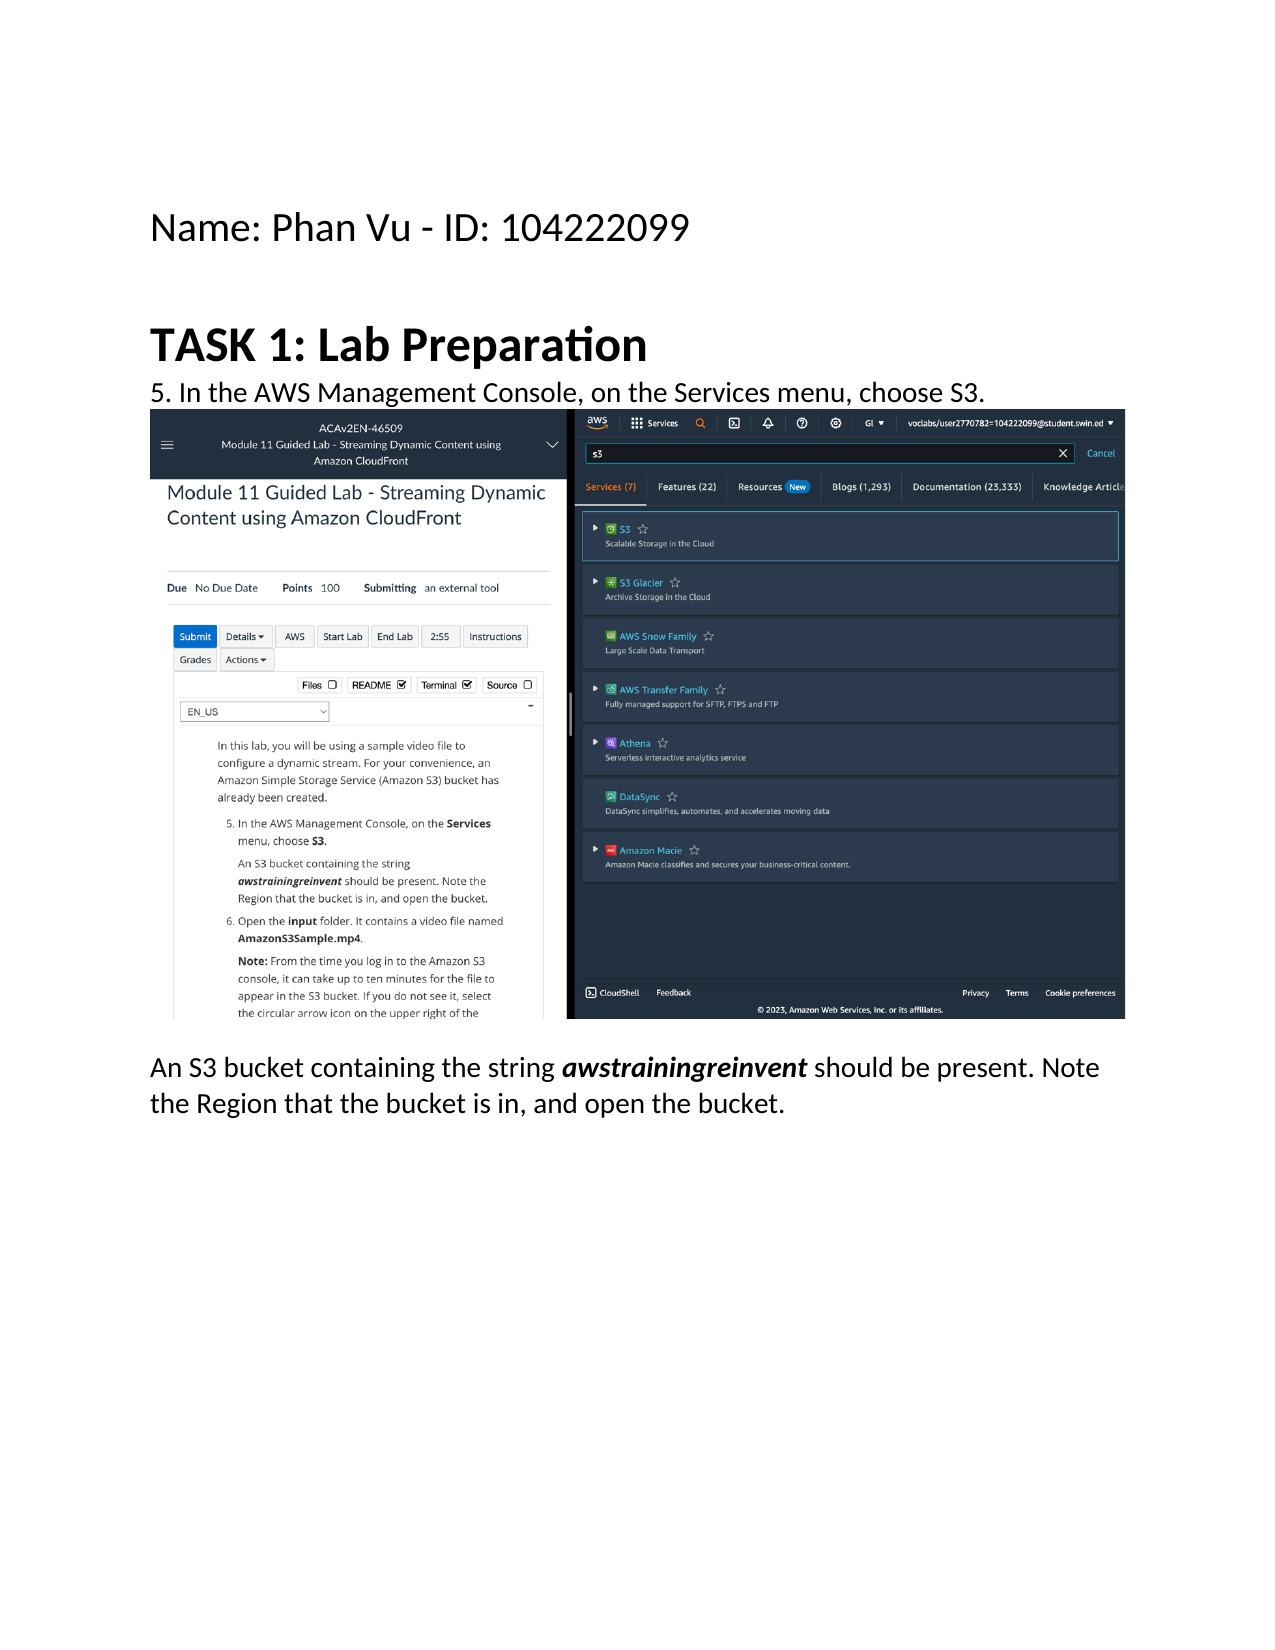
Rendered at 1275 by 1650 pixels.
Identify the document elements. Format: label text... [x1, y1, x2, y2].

text 5. In the AWS Management Console, on the Services menu, choose S3. [150, 374, 1125, 409]
text Name: Phan Vu - ID: 104222099 [150, 201, 1125, 252]
text An S3 bucket containing the string awstrainingreinvent should be present. Note the Region that the bucket is in, and open the bucket. [150, 1049, 1125, 1121]
text TASK 1: Lab Preparation [150, 313, 1125, 374]
picture [150, 409, 1125, 1019]
